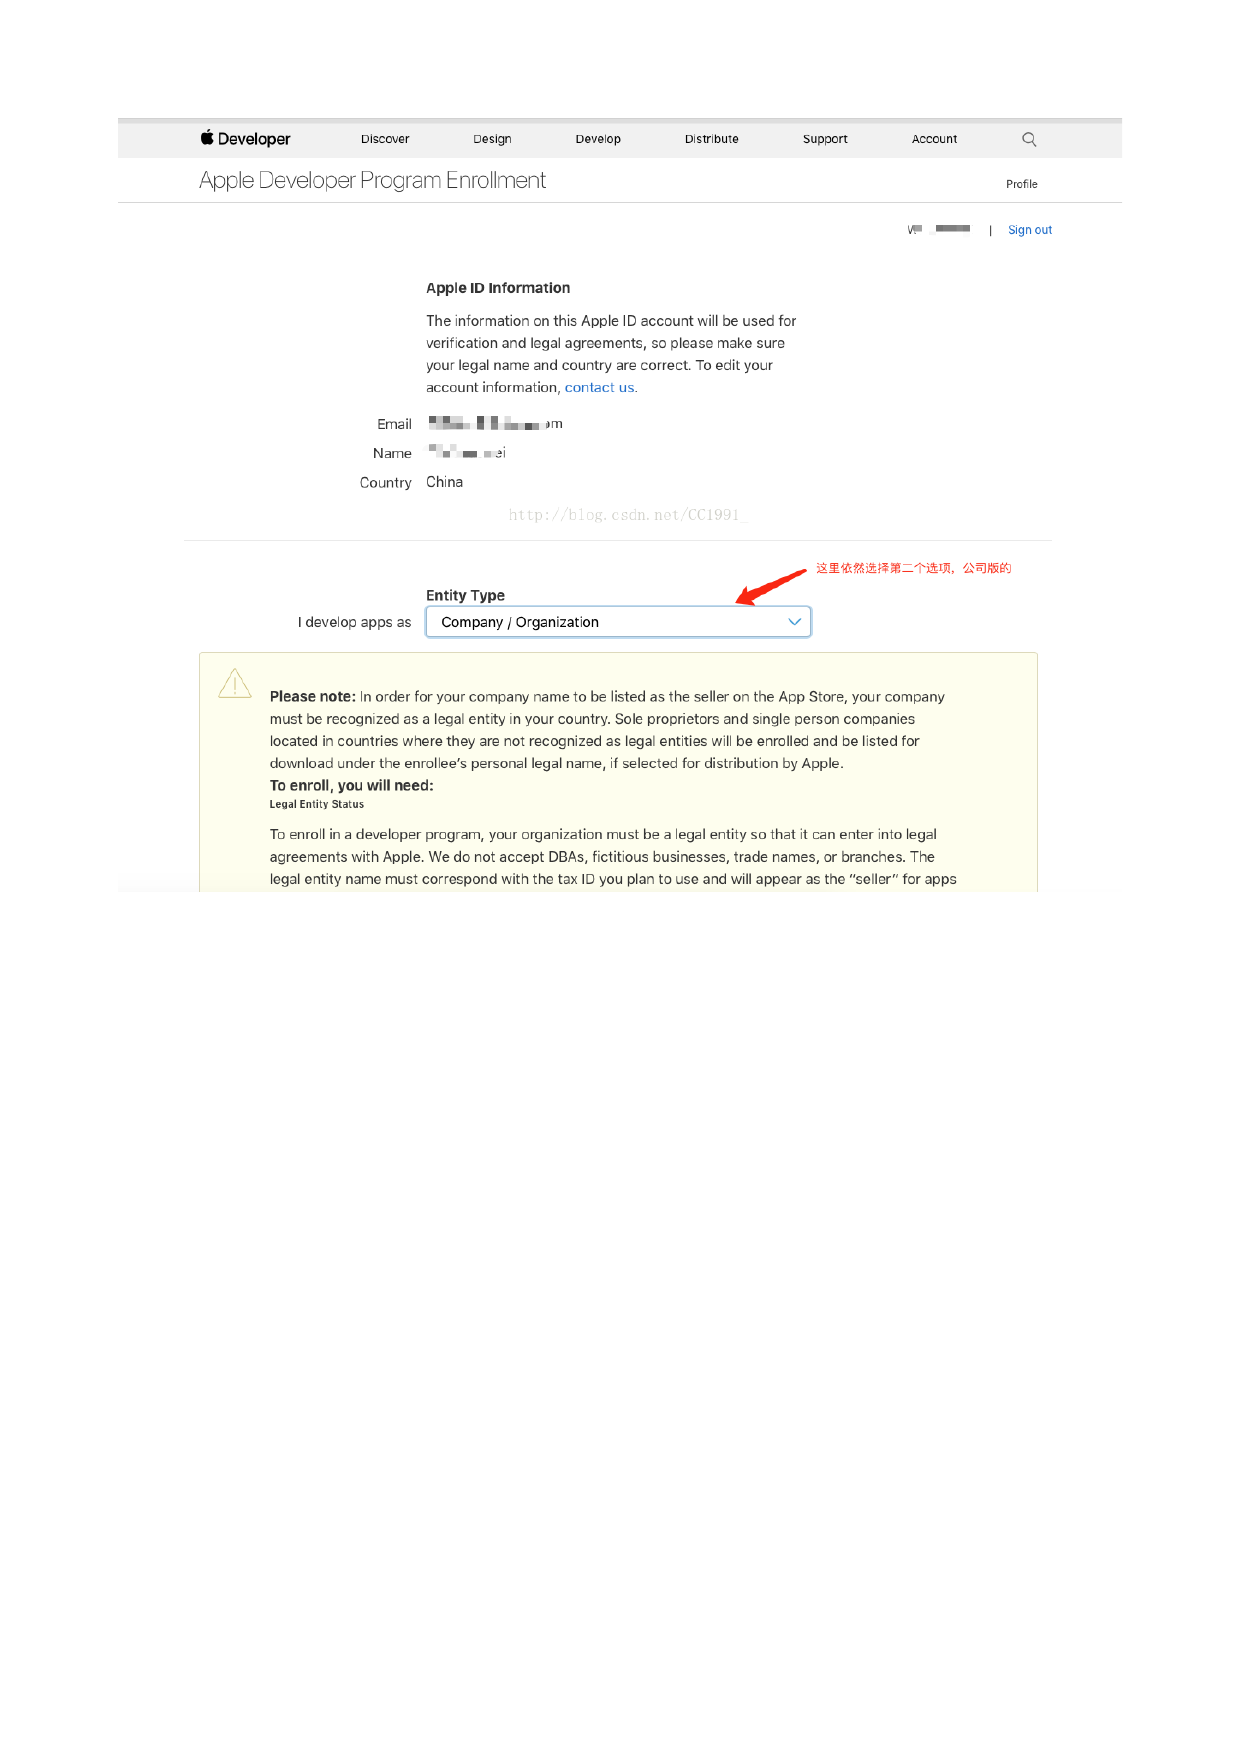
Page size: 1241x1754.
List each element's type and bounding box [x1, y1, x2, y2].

picture [118, 118, 1123, 892]
